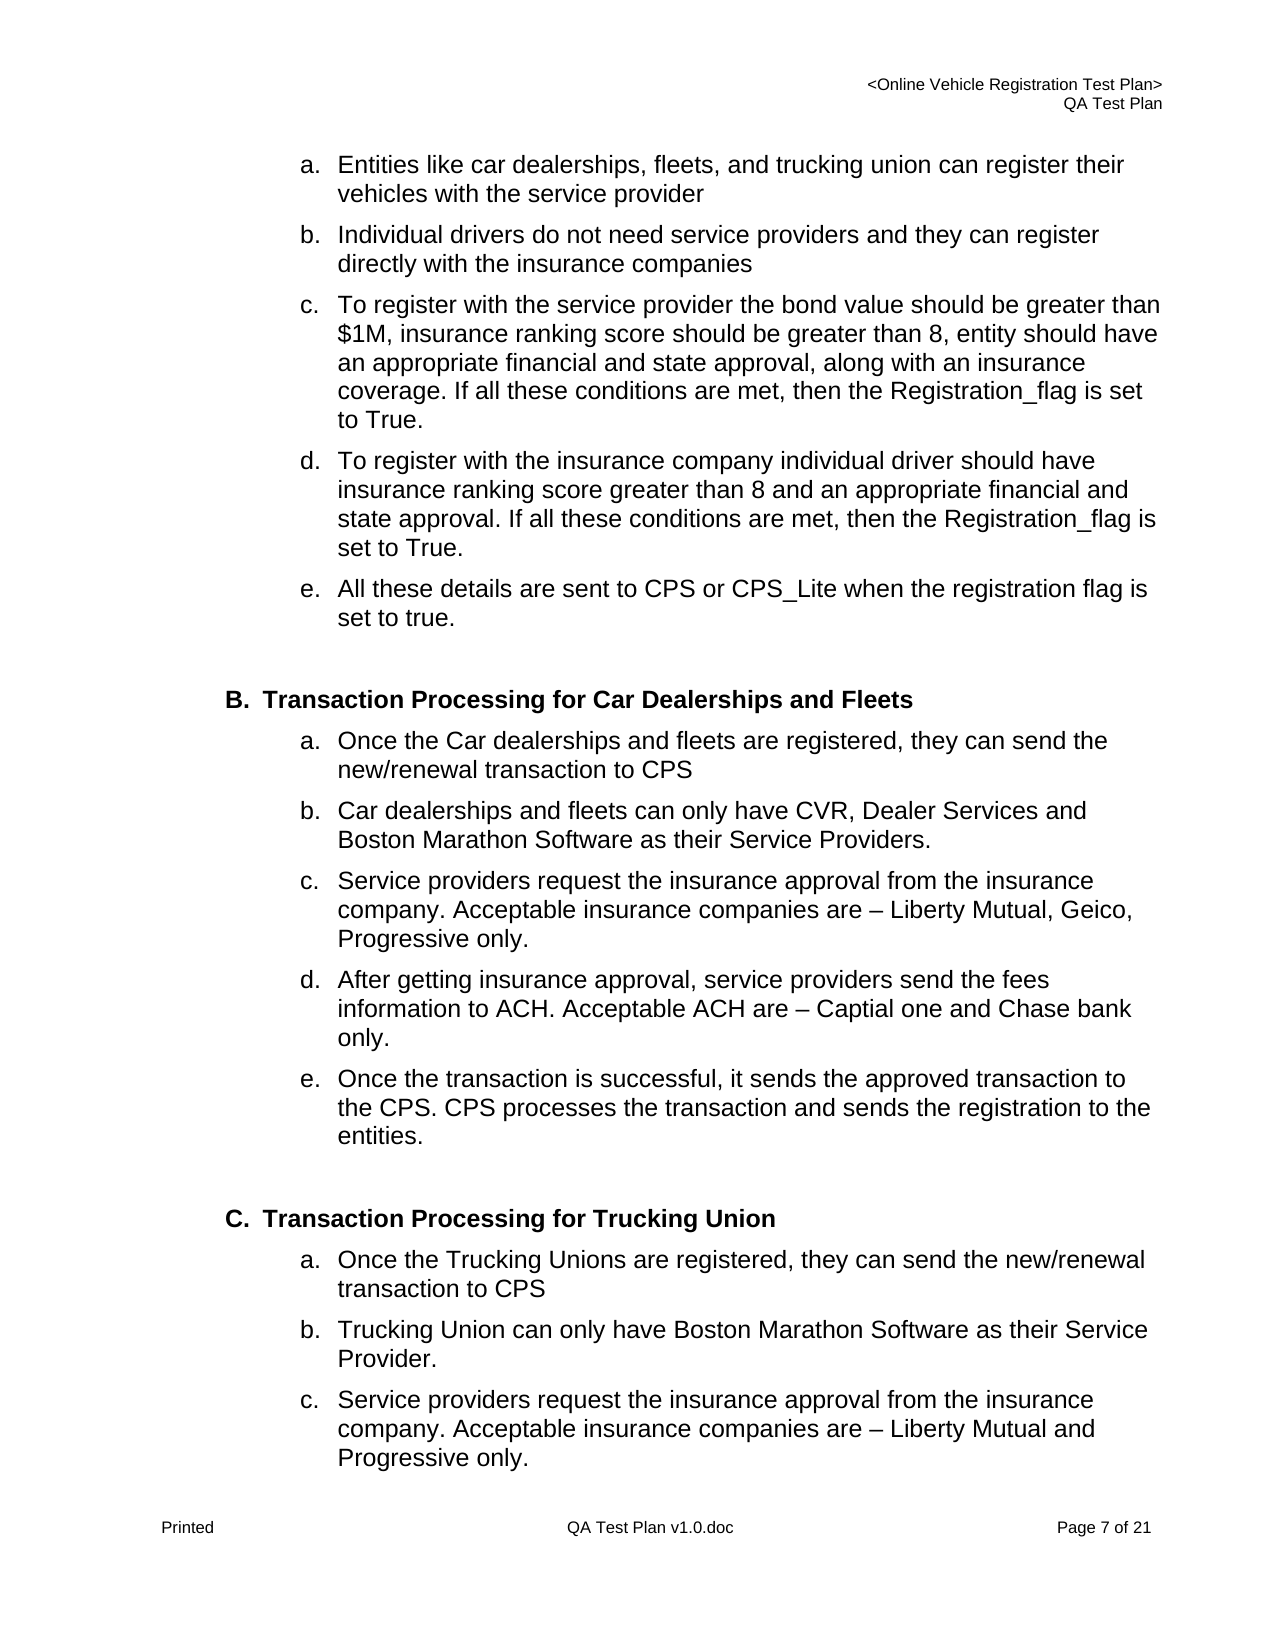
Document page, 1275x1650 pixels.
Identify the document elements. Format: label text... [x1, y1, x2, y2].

list Trucking Union can only have Boston Marathon Software as their Service Provider. [300, 1315, 1162, 1372]
list Service providers request the insurance approval from the insurance company. Acceptable insurance companies are – Liberty Mutual and Progressive only. [300, 1385, 1162, 1471]
list Transaction Processing for Car Dealerships and Fleets [225, 685, 1162, 714]
list Car dealerships and fleets can only have CVR, Dealer Services and Boston Marathon Software as their Service Providers. [300, 796, 1162, 854]
list Once the transaction is successful, it sends the approved transaction to the CPS. CPS processes the transaction and sends the registration to the entities. [300, 1064, 1162, 1150]
list Transaction Processing for Trucking Union [225, 1204, 1162, 1232]
list After getting insurance approval, service providers send the fees information to ACH. Acceptable ACH are – Captial one and Chase bank only. [300, 965, 1162, 1051]
list Entities like car dealerships, fleets, and trucking union can register their vehicles with the service provider [300, 150, 1162, 207]
list To register with the insurance company individual driver should have insurance ranking score greater than 8 and an appropriate financial and state approval. If all these conditions are met, then the Registration_flag is set to True. [300, 446, 1162, 561]
list Once the Car dealerships and fleets are registered, they can send the new/renewal transaction to CPS [300, 726, 1162, 784]
list Individual drivers do not need service providers and they can register directly with the insurance companies [300, 220, 1162, 277]
list All these details are sent to CPS or CPS_Lite when the registration flag is set to true. [300, 574, 1162, 631]
list Once the Trucking Unions are registered, they can send the new/renewal transaction to CPS [300, 1245, 1162, 1302]
list Service providers request the insurance approval from the insurance company. Acceptable insurance companies are – Liberty Mutual, Geico, Progressive only. [300, 866, 1162, 952]
list To register with the service provider the bond value should be greater than $1M, insurance ranking score should be greater than 8, entity should have an appropriate financial and state approval, along with an insurance coverage. If all these conditions are met, then the Registration_flag is set to True. [300, 290, 1162, 434]
